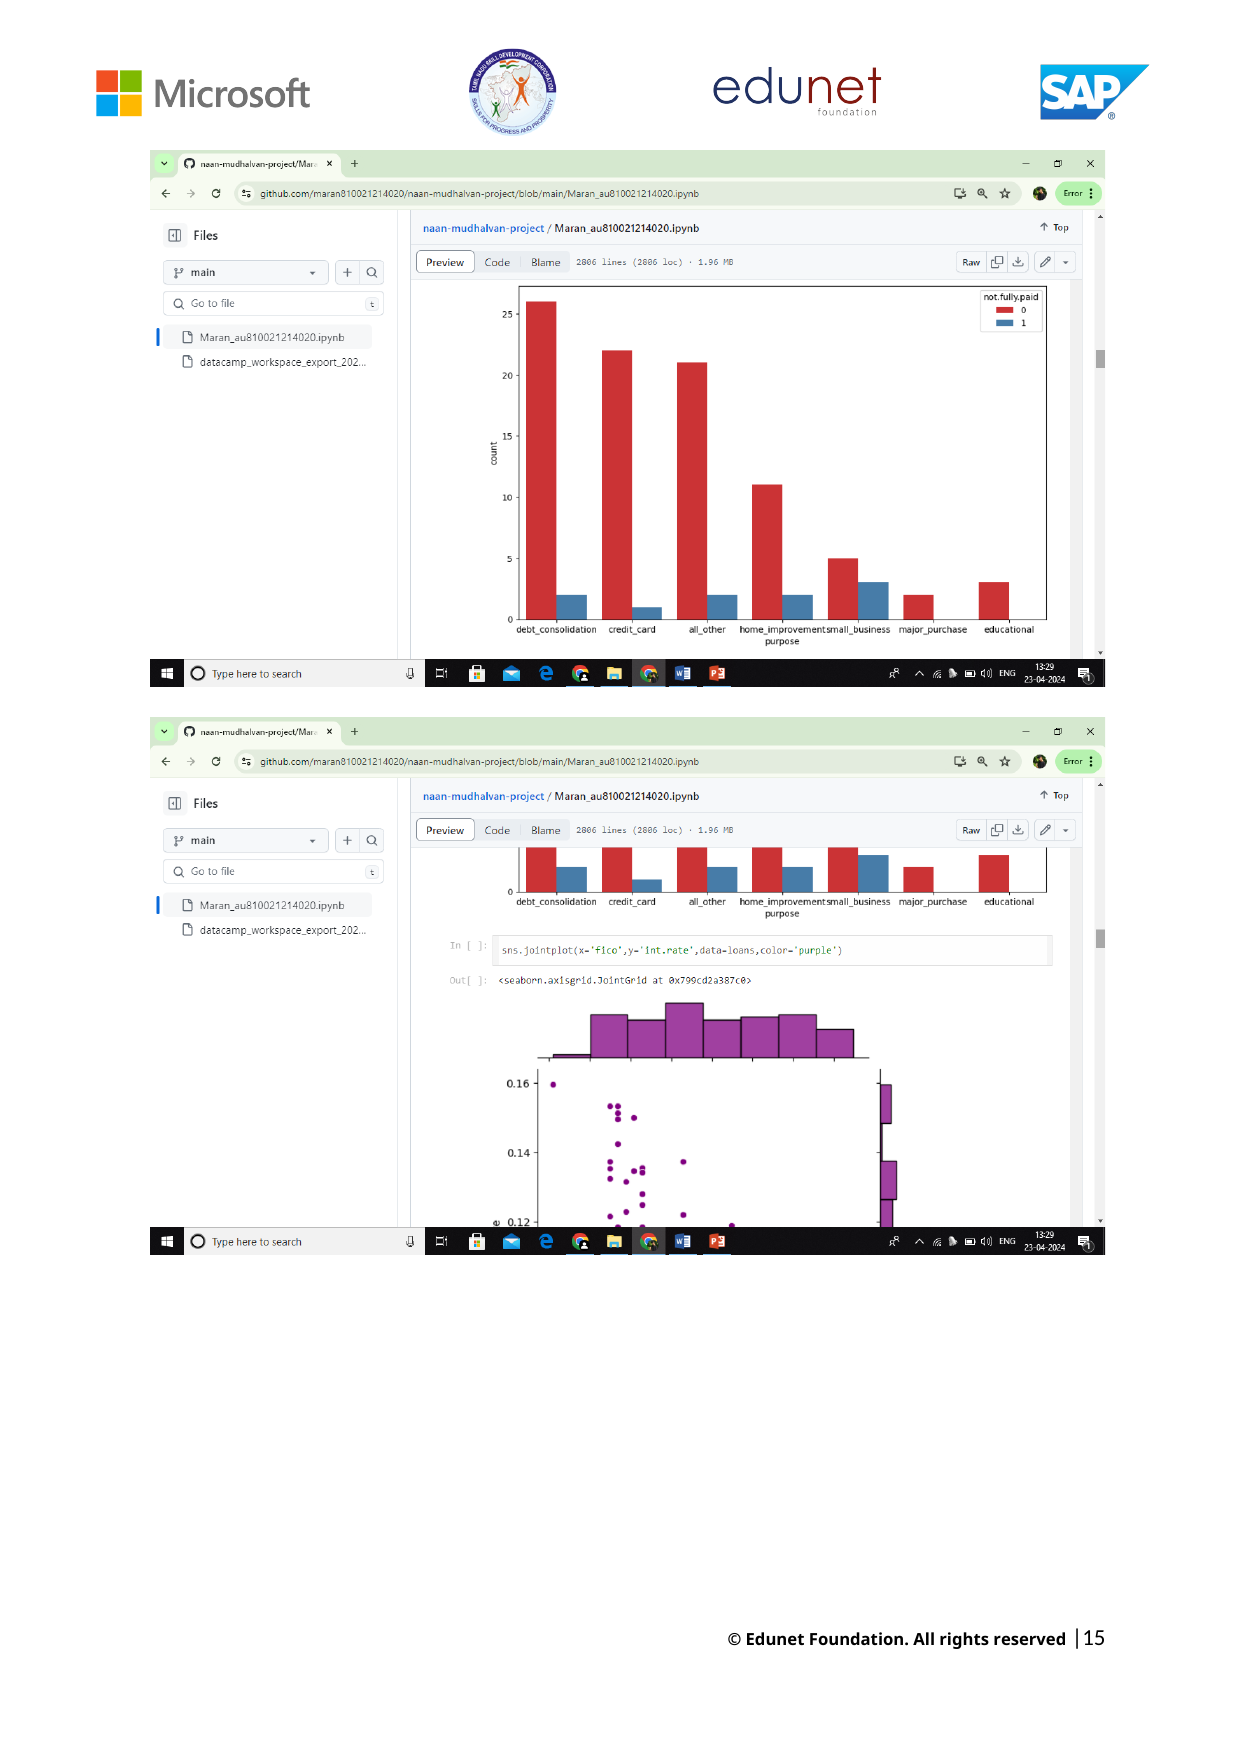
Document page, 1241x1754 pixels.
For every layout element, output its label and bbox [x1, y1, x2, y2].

picture [706, 60, 889, 122]
picture [1039, 63, 1151, 121]
picture [91, 65, 316, 121]
picture [150, 150, 1106, 687]
picture [150, 717, 1106, 1255]
picture [466, 45, 558, 137]
